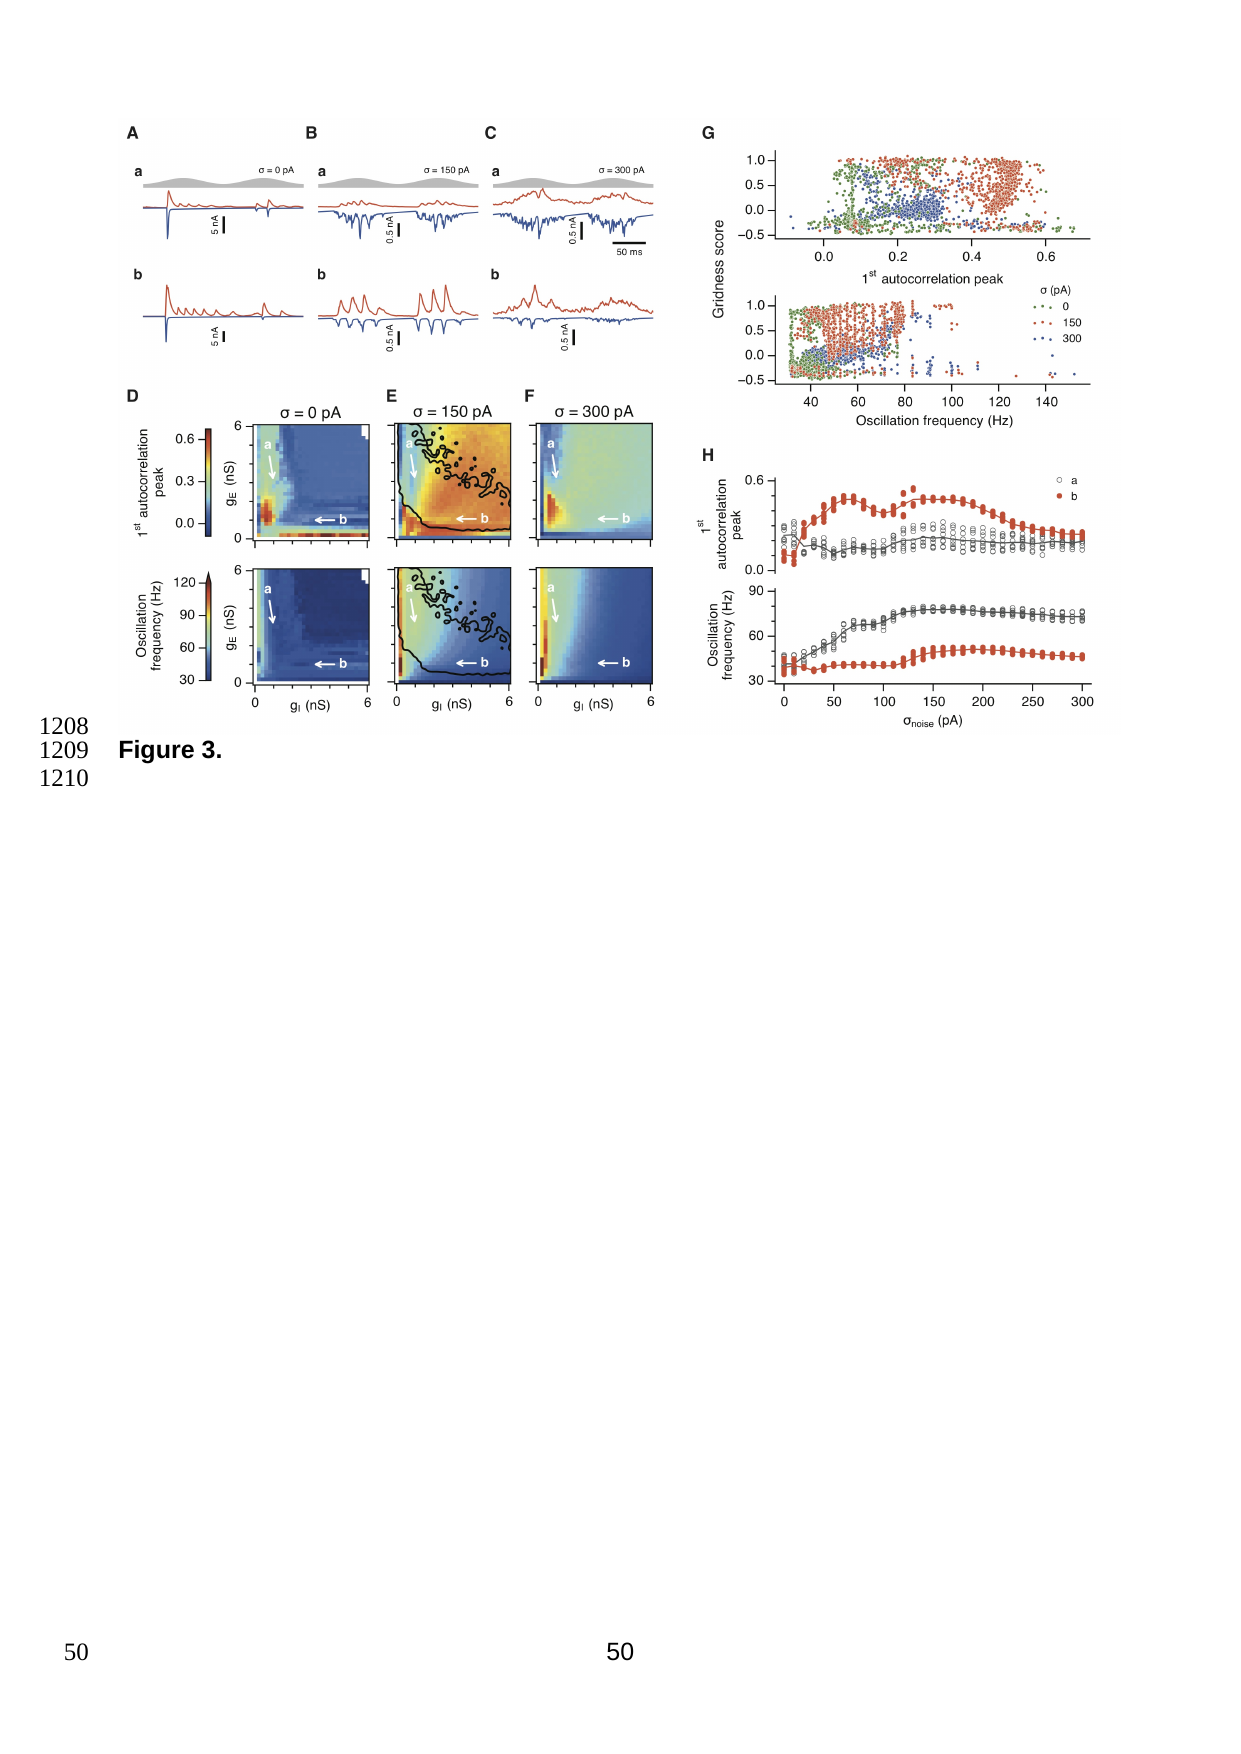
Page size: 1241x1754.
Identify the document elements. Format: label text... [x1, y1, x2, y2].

text Figure 3. [118, 735, 1122, 763]
picture [118, 118, 1121, 735]
